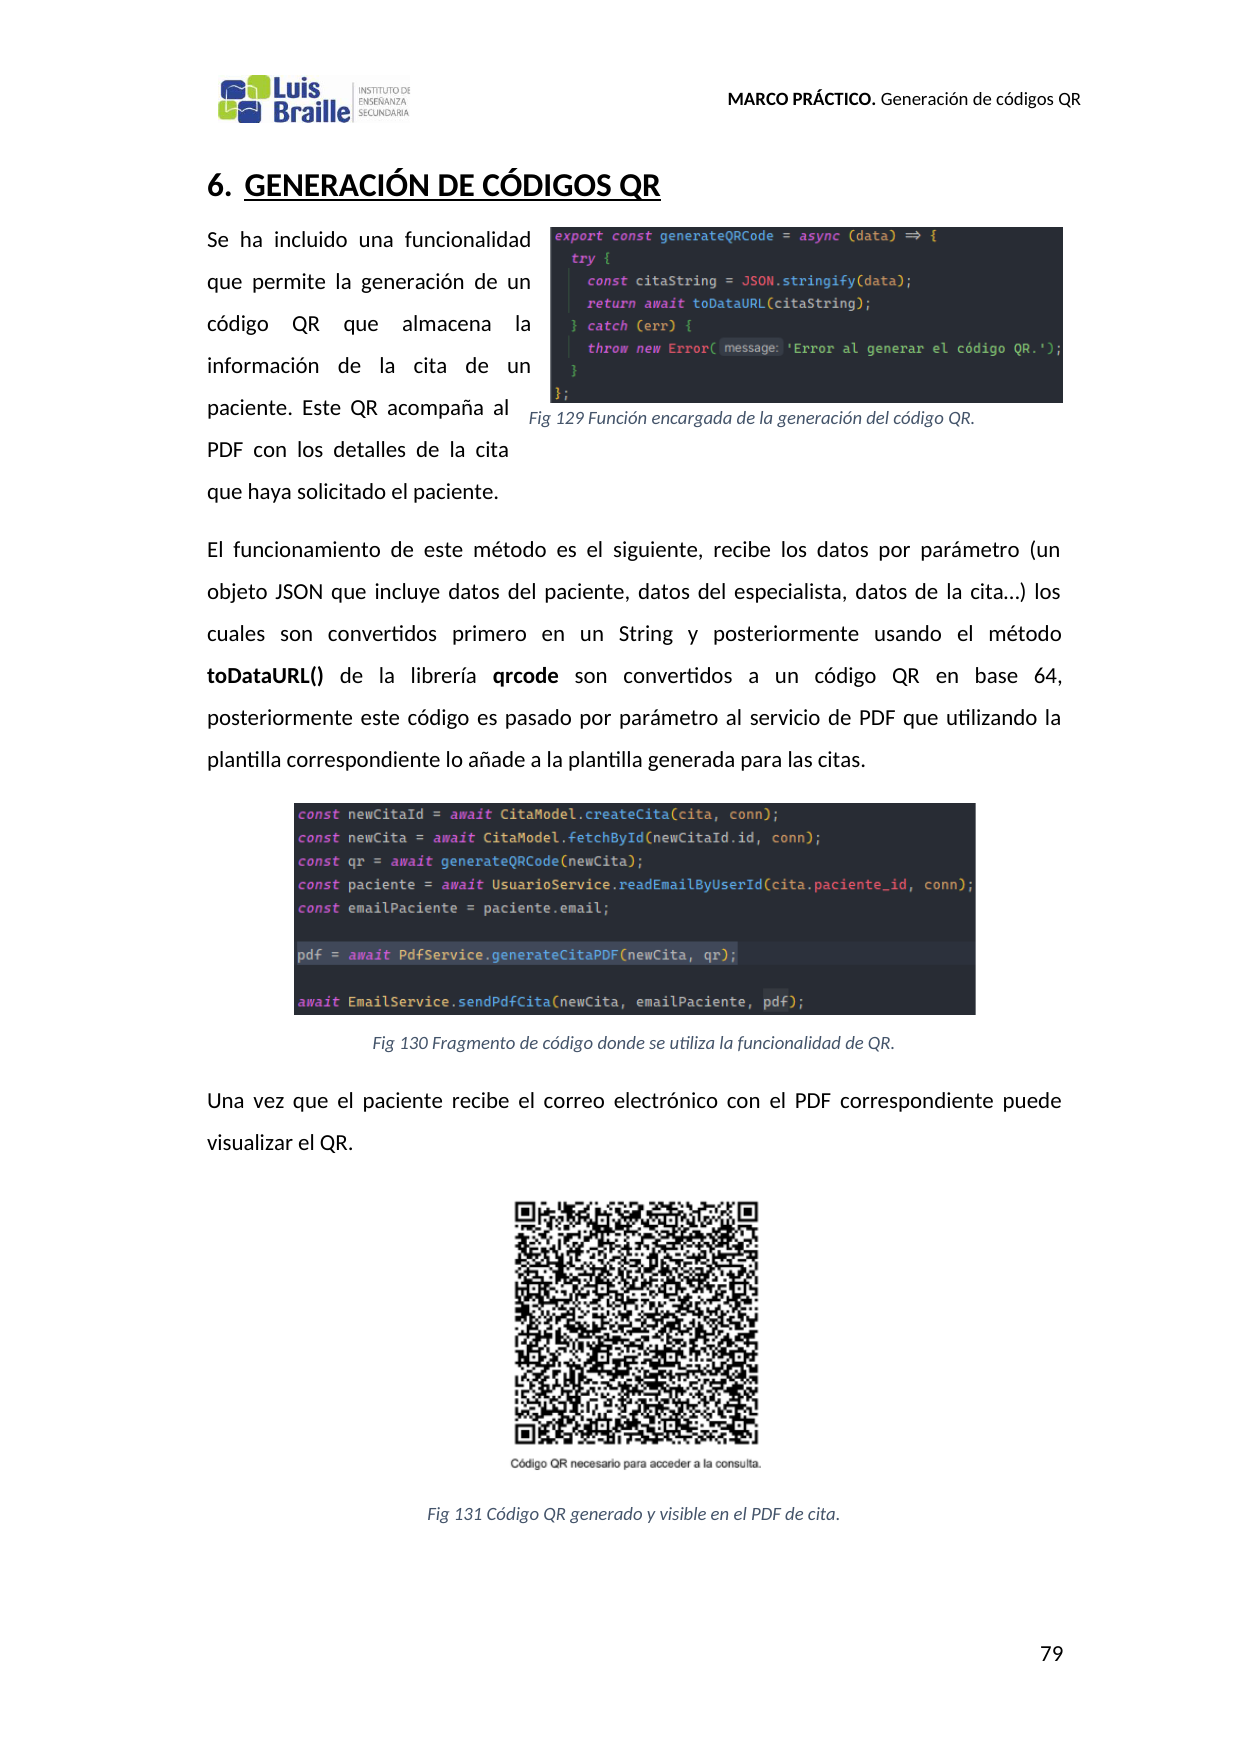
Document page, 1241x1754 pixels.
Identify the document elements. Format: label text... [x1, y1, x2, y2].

text El funcionamiento de este método es el siguiente, recibe los datos por parámetro (un objeto JSON que incluye datos del paciente, datos del especialista, datos de la cita…) los cuales son convertidos primero en un String y posteriormente usando el método toDataURL() de la librería qrcode son convertidos a un código QR en base 64, posteriormente este código es pasado por parámetro al servicio de PDF que utilizando la plantilla correspondiente lo añade a la plantilla generada para las citas. [207, 535, 1063, 773]
text Fig 131 Código QR generado y visible en el PDF de cita. [207, 1502, 1063, 1525]
subtitle GENERACIÓN DE CÓDIGOS QR [207, 164, 1063, 204]
picture [294, 803, 976, 1015]
picture [550, 227, 1063, 403]
text Una vez que el paciente recibe el correo electrónico con el PDF correspondiente puede visualizar el QR. [207, 1086, 1063, 1156]
picture [498, 1187, 772, 1486]
text Fig 130 Fragmento de código donde se utiliza la funcionalidad de QR. [207, 1031, 1063, 1054]
